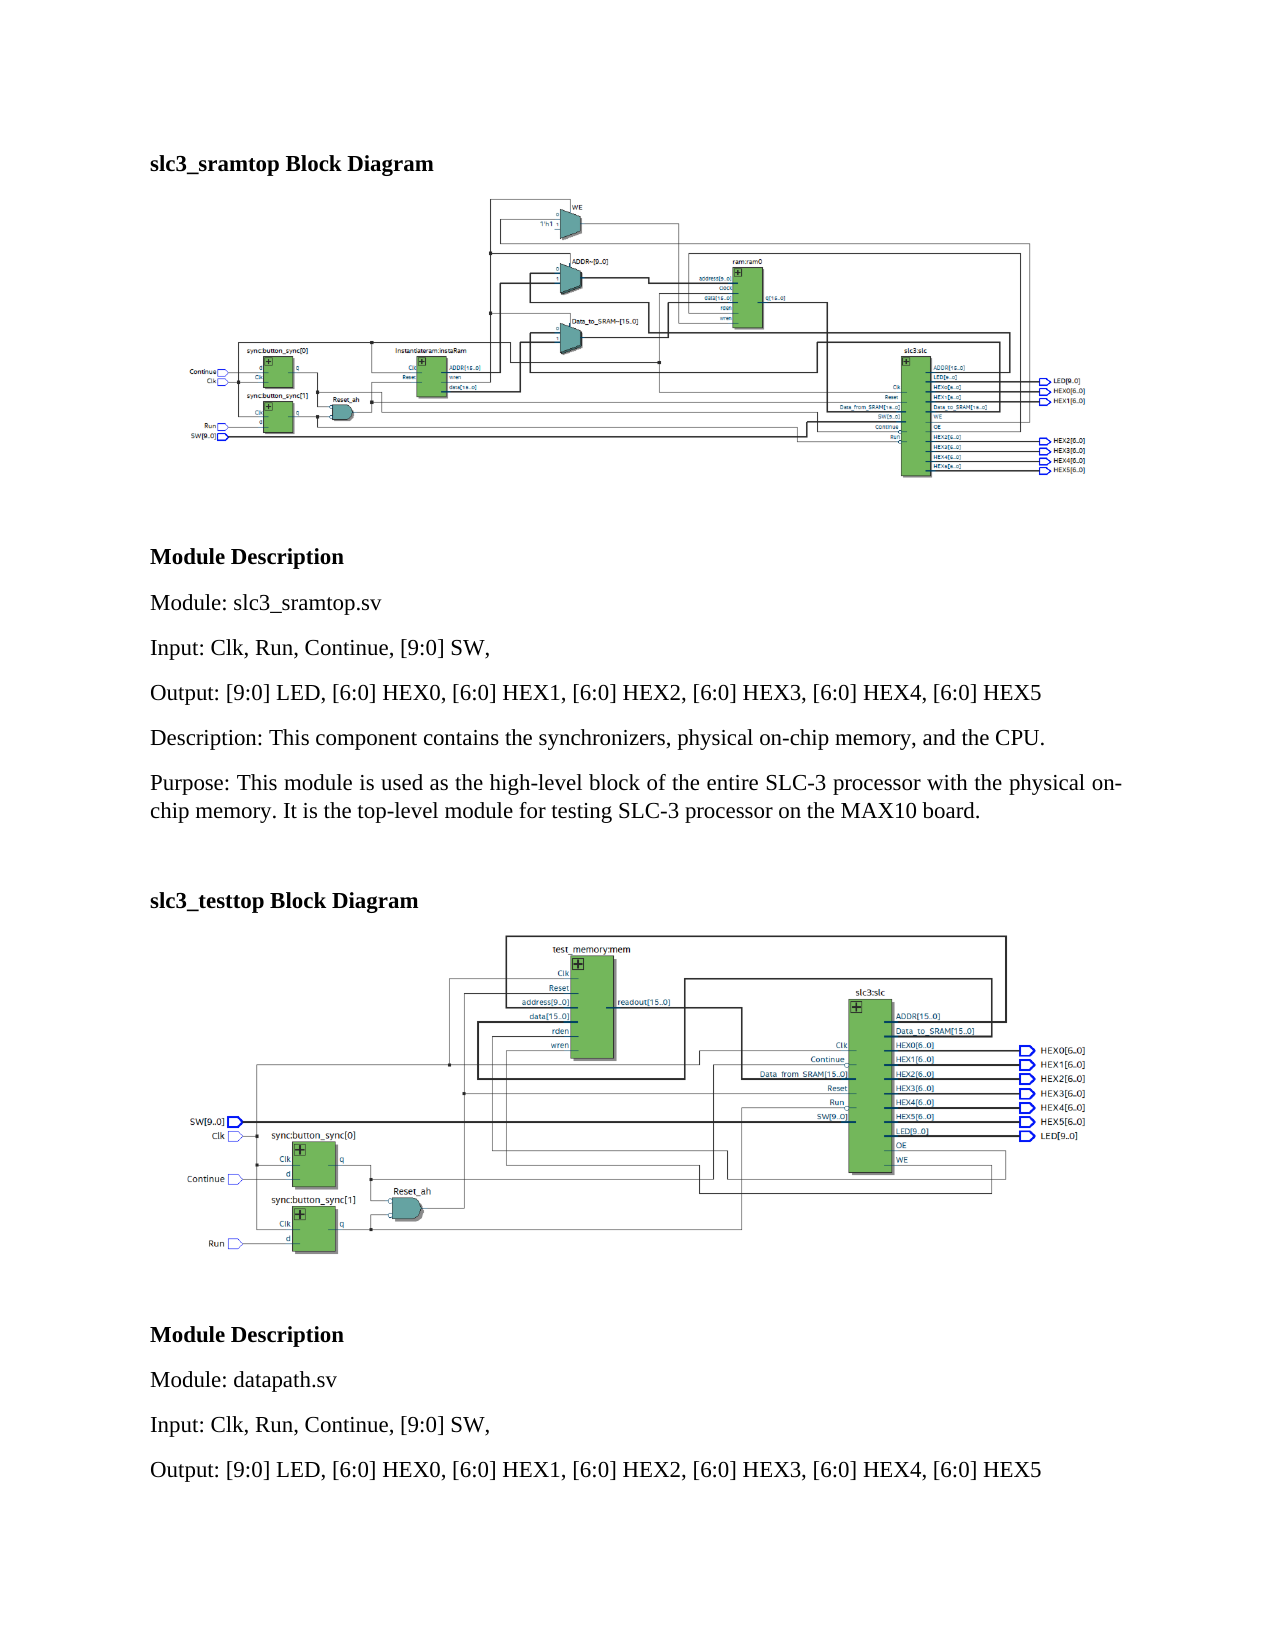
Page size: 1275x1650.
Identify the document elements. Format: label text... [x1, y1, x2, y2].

picture [187, 932, 1088, 1258]
text slc3_testtop Block Diagram [150, 888, 1125, 914]
picture [187, 195, 1088, 480]
text Purpose: This module is used as the high-level block of the entire SLC-3 processor with the physical on-chip memory. It is the top-level module for testing SLC-3 processor on the MAX10 board. [150, 769, 1125, 824]
text Module Description [150, 1321, 1125, 1347]
text Input: Clk, Run, Continue, [9:0] SW, [150, 1411, 1125, 1438]
text Input: Clk, Run, Continue, [9:0] SW, [150, 634, 1125, 660]
text Module: slc3_sramtop.sv [150, 588, 1125, 615]
text Module: datapath.sv [150, 1366, 1125, 1393]
text Description: This component contains the synchronizers, physical on-chip memory, and the CPU. [150, 724, 1125, 750]
text Output: [9:0] LED, [6:0] HEX0, [6:0] HEX1, [6:0] HEX2, [6:0] HEX3, [6:0] HEX4, [6:0] HEX5 [150, 679, 1125, 705]
text Module Description [150, 543, 1125, 570]
text slc3_sramtop Block Diagram [150, 150, 1125, 176]
text Output: [9:0] LED, [6:0] HEX0, [6:0] HEX1, [6:0] HEX2, [6:0] HEX3, [6:0] HEX4, [6:0] HEX5 [150, 1456, 1125, 1483]
